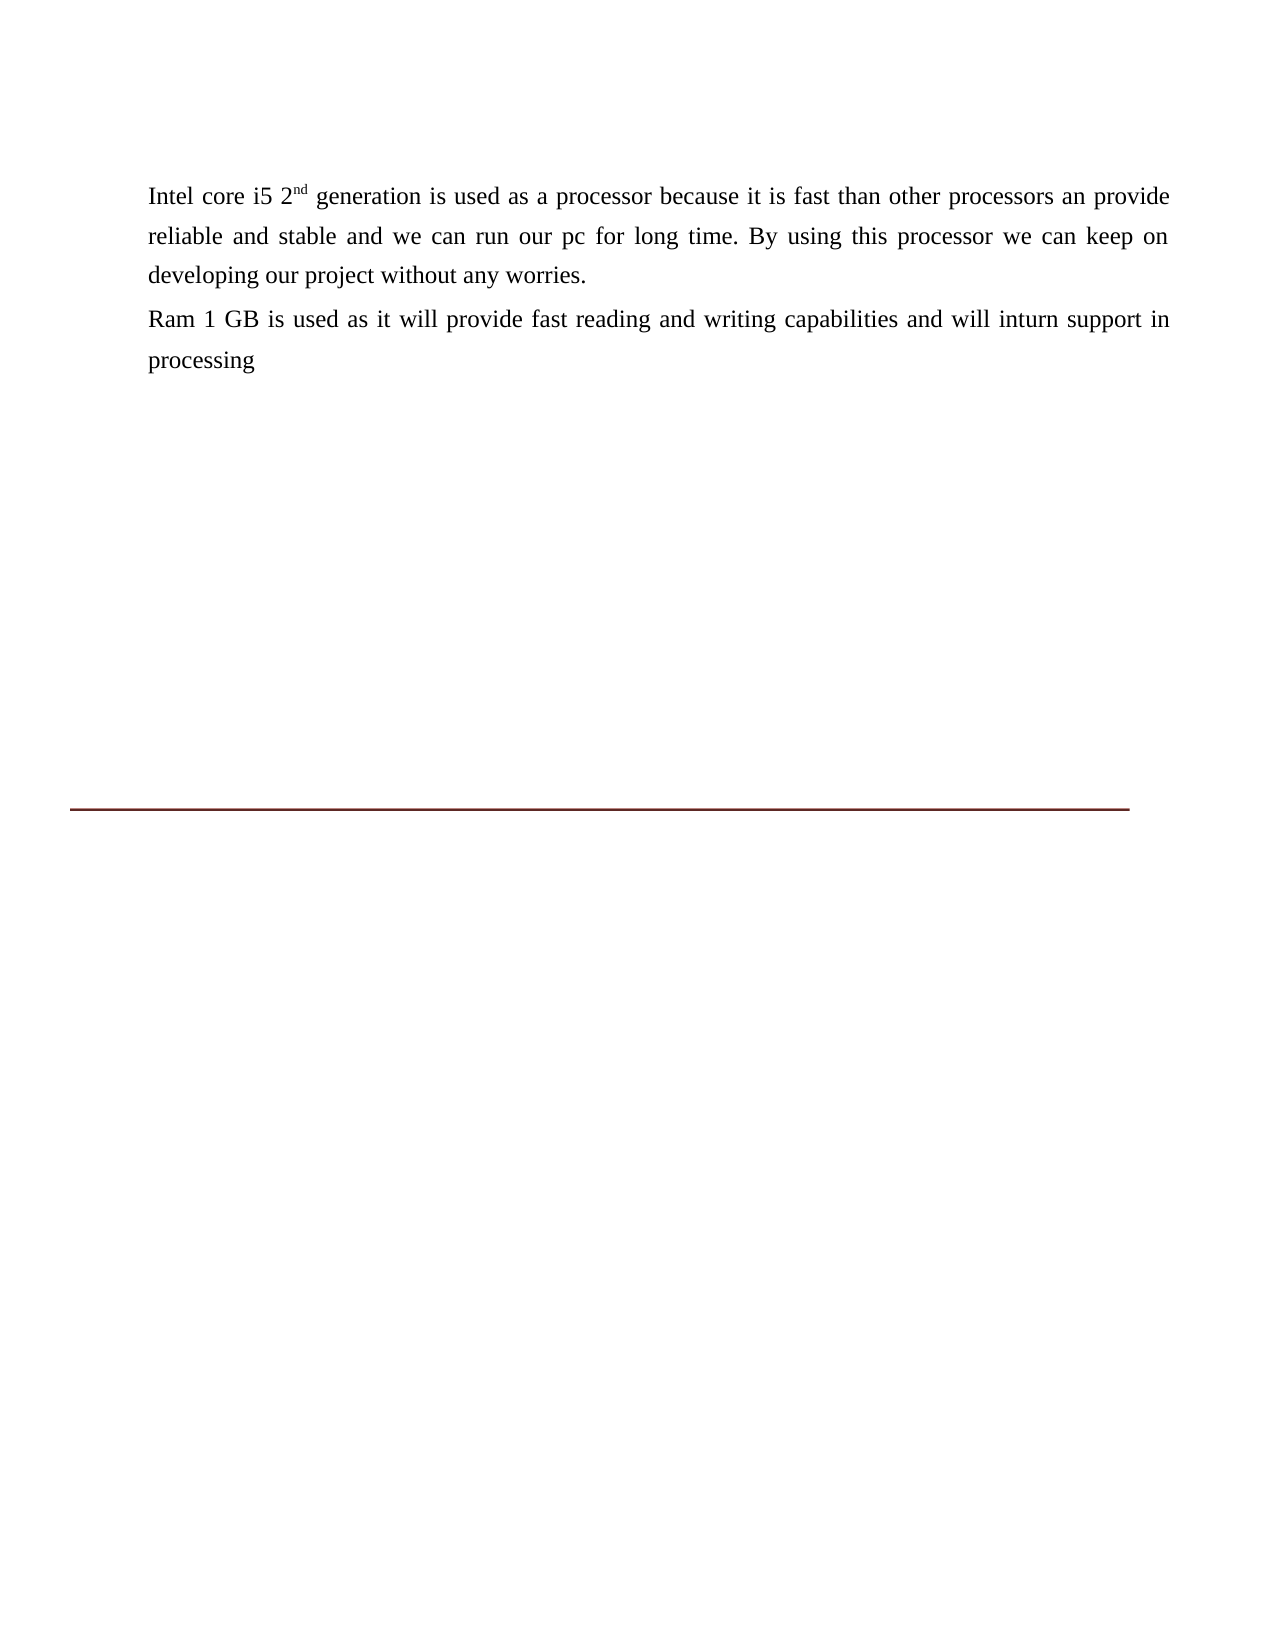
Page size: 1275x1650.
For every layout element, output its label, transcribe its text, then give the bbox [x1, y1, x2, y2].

text Ram 1 GB is used as it will provide fast reading and writing capabilities and will inturn support in processing [148, 304, 1171, 374]
text Intel core i5 2nd generation is used as a processor because it is fast than other processors an provide reliable and stable and we can run our pc for long time. By using this processor we can keep on developing our project without any worries. [148, 181, 1171, 289]
